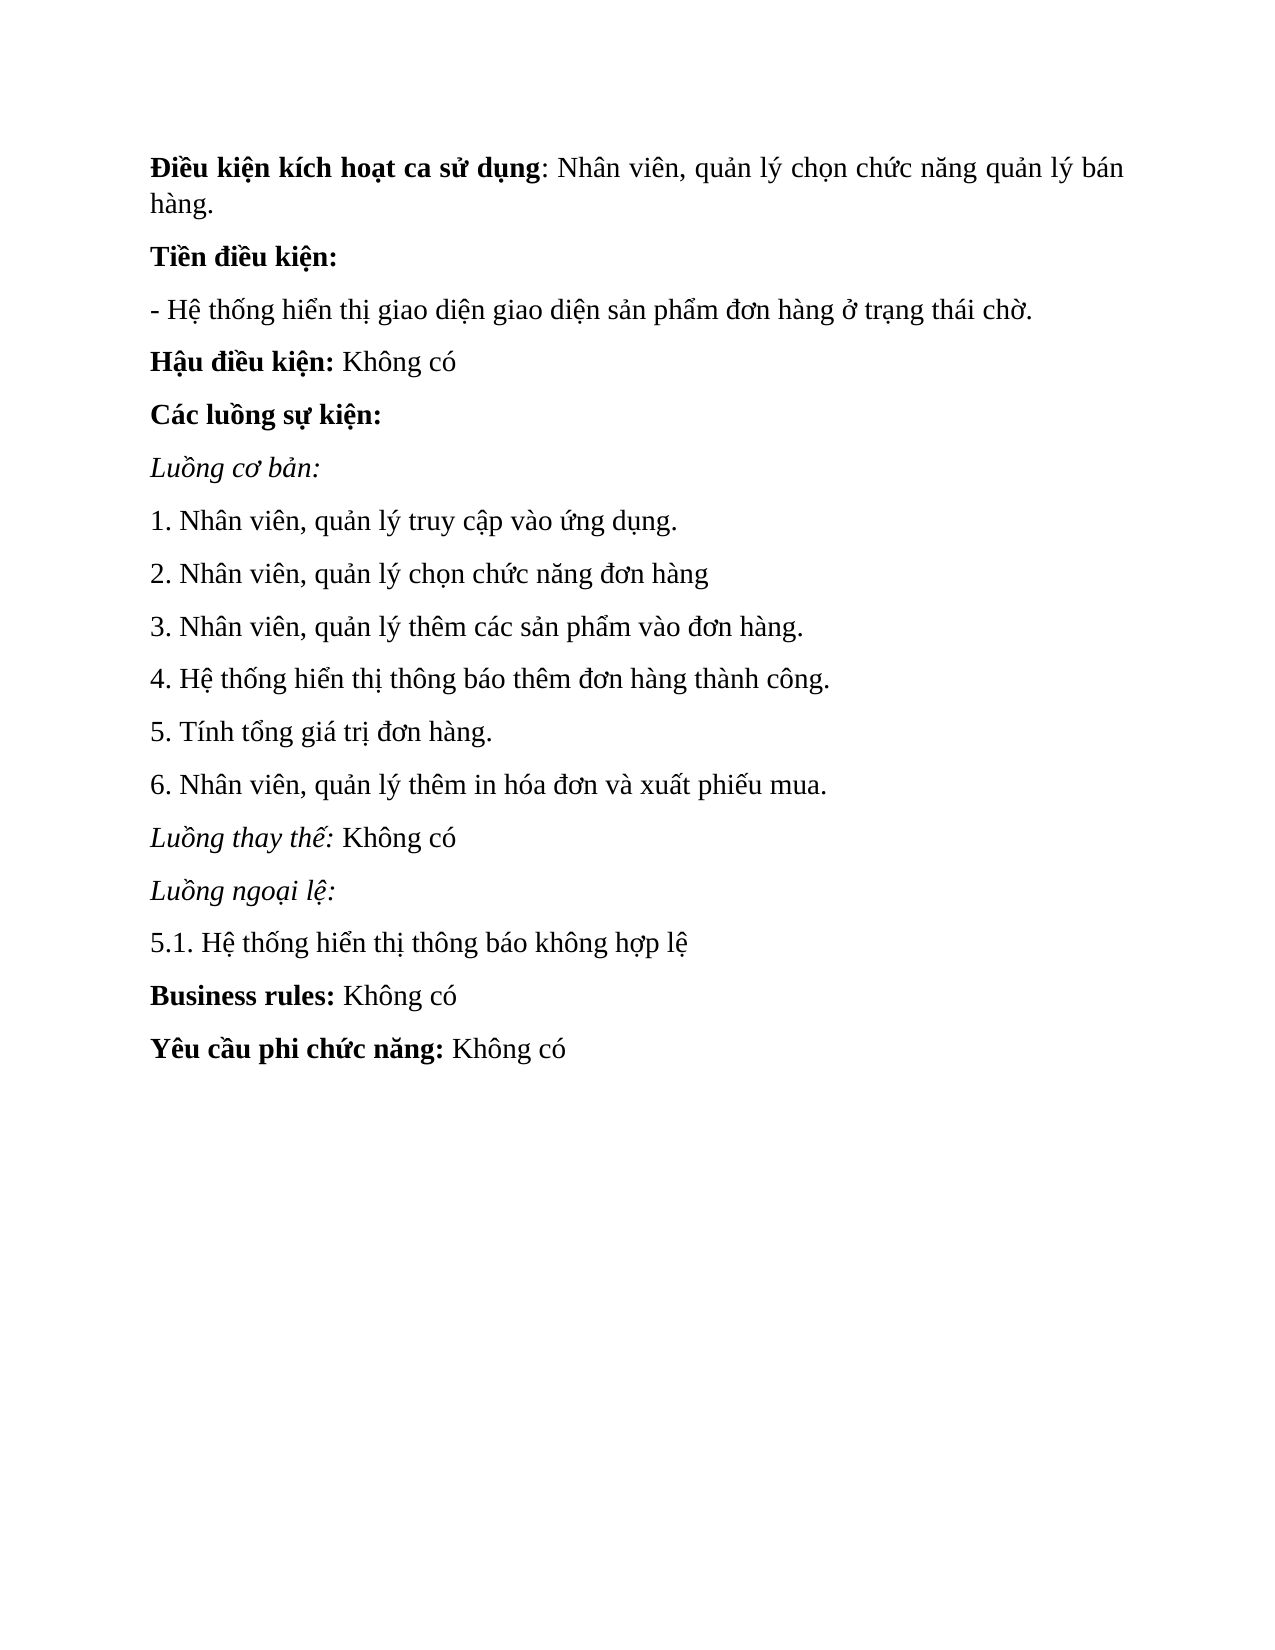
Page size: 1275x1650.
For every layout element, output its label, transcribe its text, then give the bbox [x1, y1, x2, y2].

text Điều kiện kích hoạt ca sử dụng: Nhân viên, quản lý chọn chức năng quản lý bán hàng. [150, 150, 1125, 220]
text 3. Nhân viên, quản lý thêm các sản phẩm vào đơn hàng. [150, 609, 1125, 642]
text Yêu cầu phi chức năng: Không có [150, 1031, 1125, 1065]
text 5. Tính tổng giá trị đơn hàng. [150, 714, 1125, 748]
text 2. Nhân viên, quản lý chọn chức năng đơn hàng [150, 556, 1125, 589]
text 4. Hệ thống hiển thị thông báo thêm đơn hàng thành công. [150, 661, 1125, 695]
text Luồng thay thế: Không có [150, 820, 1125, 853]
text 5.1. Hệ thống hiển thị thông báo không hợp lệ [150, 926, 1125, 959]
text 1. Nhân viên, quản lý truy cập vào ứng dụng. [150, 503, 1125, 537]
text Business rules: Không có [150, 978, 1125, 1012]
text Luồng ngoại lệ: [150, 873, 1125, 906]
text Hậu điều kiện: Không có [150, 344, 1125, 378]
text Luồng cơ bản: [150, 450, 1125, 484]
text 6. Nhân viên, quản lý thêm in hóa đơn và xuất phiếu mua. [150, 767, 1125, 801]
text Các luồng sự kiện: [150, 397, 1125, 431]
text - Hệ thống hiển thị giao diện giao diện sản phẩm đơn hàng ở trạng thái chờ. [150, 292, 1125, 325]
text Tiền điều kiện: [150, 239, 1125, 272]
